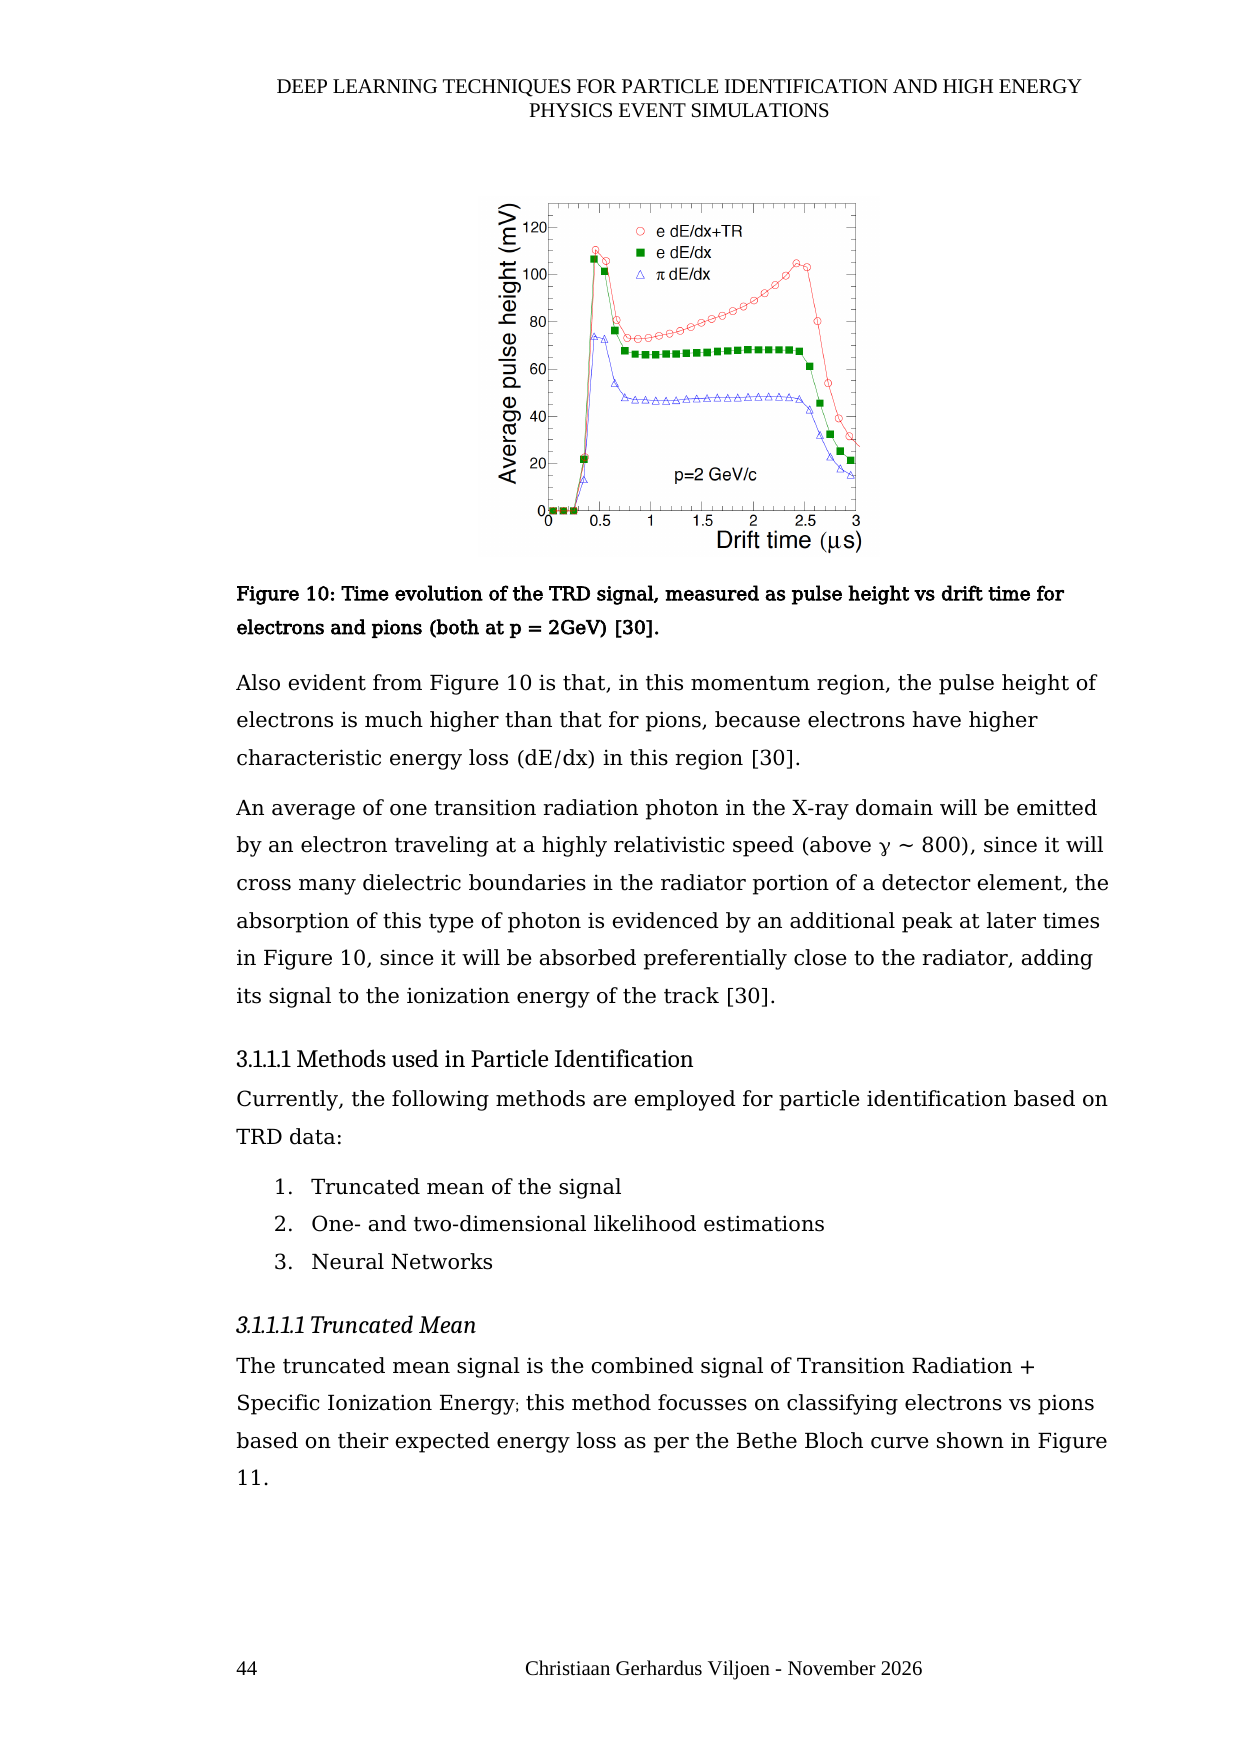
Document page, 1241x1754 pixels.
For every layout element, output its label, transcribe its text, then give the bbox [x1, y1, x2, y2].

list Truncated mean of the signal [274, 1174, 1122, 1199]
text Also evident from Figure 22 is that, in this momentum region, the pulse height of electrons is much higher than that for pions, because electrons have higher characteristic energy loss (dE/dx) in this region . [236, 670, 1122, 770]
text An average of one transition radiation photon in the X-ray domain will be emitted by an electron traveling at a highly relativistic speed (above ~ 800), since it will cross many dielectric boundaries in the radiator portion of a detector element, the absorption of this type of photon is evidenced by an additional peak at later times in Figure 22, since it will be absorbed preferentially close to the radiator, adding its signal to the ionization energy of the track . [236, 795, 1122, 1007]
list Neural Networks [274, 1249, 1122, 1274]
text Currently, the following methods are employed for particle identification based on TRD data: [236, 1086, 1122, 1149]
list One- and two-dimensional likelihood estimations [274, 1211, 1122, 1236]
subtitle Truncated Mean [236, 1311, 1122, 1340]
subtitle Methods used in Particle Identification [236, 1045, 1122, 1074]
picture [478, 196, 881, 557]
text Figure 22: Time evolution of the TRD signal, measured as pulse height vs drift time for electrons and pions (both at p = 2GeV) . [236, 581, 1122, 638]
